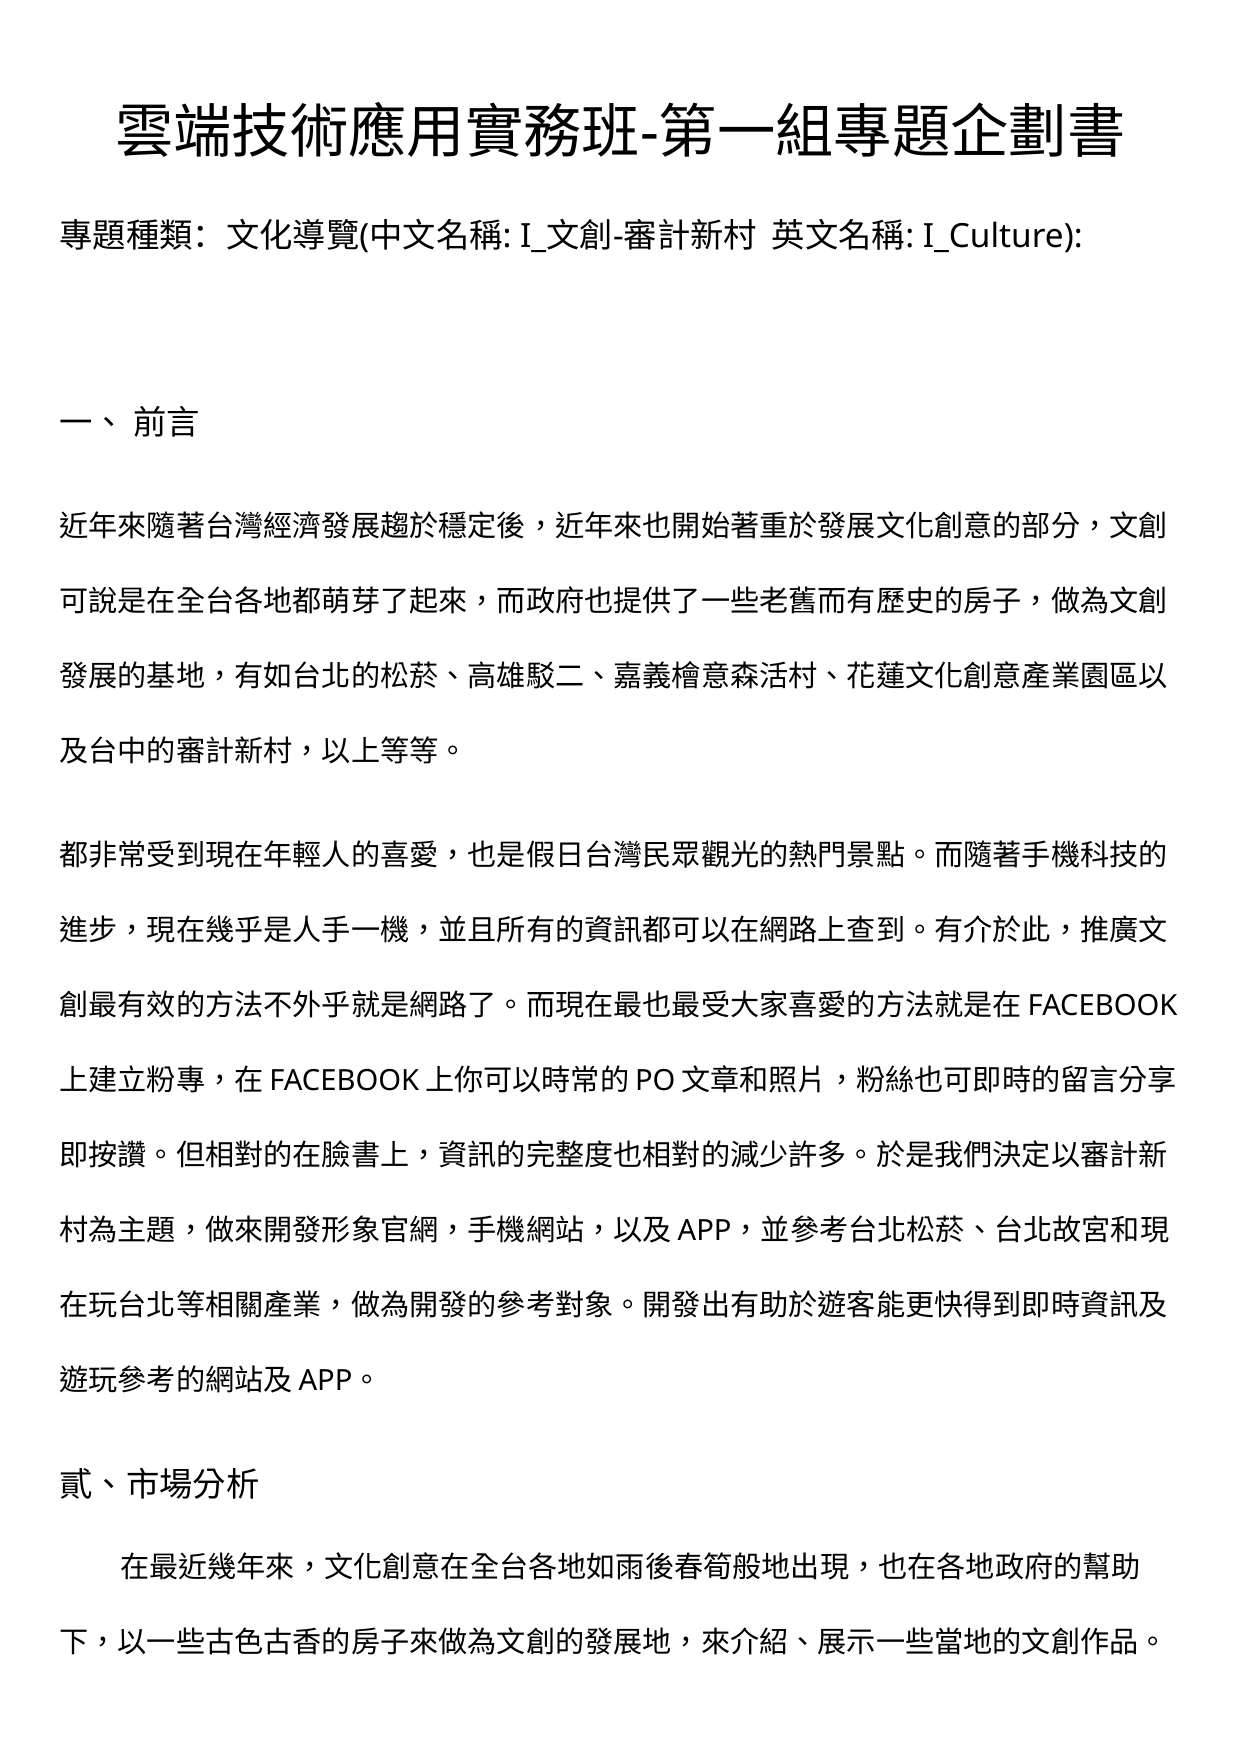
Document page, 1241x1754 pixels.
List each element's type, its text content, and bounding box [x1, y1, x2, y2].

text 專題種類：文化導覽(中文名稱: I_文創-審計新村 英文名稱: I_Culture): [59, 196, 1181, 271]
text 一、 前言 [59, 382, 1181, 457]
text 近年來隨著台灣經濟發展趨於穩定後，近年來也開始著重於發展文化創意的部分，文創可說是在全台各地都萌芽了起來，而政府也提供了一些老舊而有歷史的房子，做為文創發展的基地，有如台北的松菸、高雄駁二、嘉義檜意森活村、花蓮文化創意產業園區以及台中的審計新村，以上等等。 [59, 486, 1181, 786]
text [59, 1527, 1181, 1677]
text 都非常受到現在年輕人的喜愛，也是假日台灣民眾觀光的熱門景點。而隨著手機科技的進步，現在幾乎是人手一機，並且所有的資訊都可以在網路上查到。有介於此，推廣文創最有效的方法不外乎就是網路了。而現在最也最受大家喜愛的方法就是在FACEBOOK上建立粉專，在FACEBOOK上你可以時常的PO文章和照片，粉絲也可即時的留言分享即按讚。但相對的在臉書上，資訊的完整度也相對的減少許多。於是我們決定以審計新村為主題，做來開發形象官網，手機網站，以及APP，並參考台北松菸、台北故宮和現在玩台北等相關產業，做為開發的參考對象。開發出有助於遊客能更快得到即時資訊及遊玩參考的網站及APP。 [59, 816, 1181, 1416]
text 貳、市場分析 [59, 1445, 1181, 1520]
text 雲端技術應用實務班-第一組專題企劃書 [59, 71, 1181, 183]
